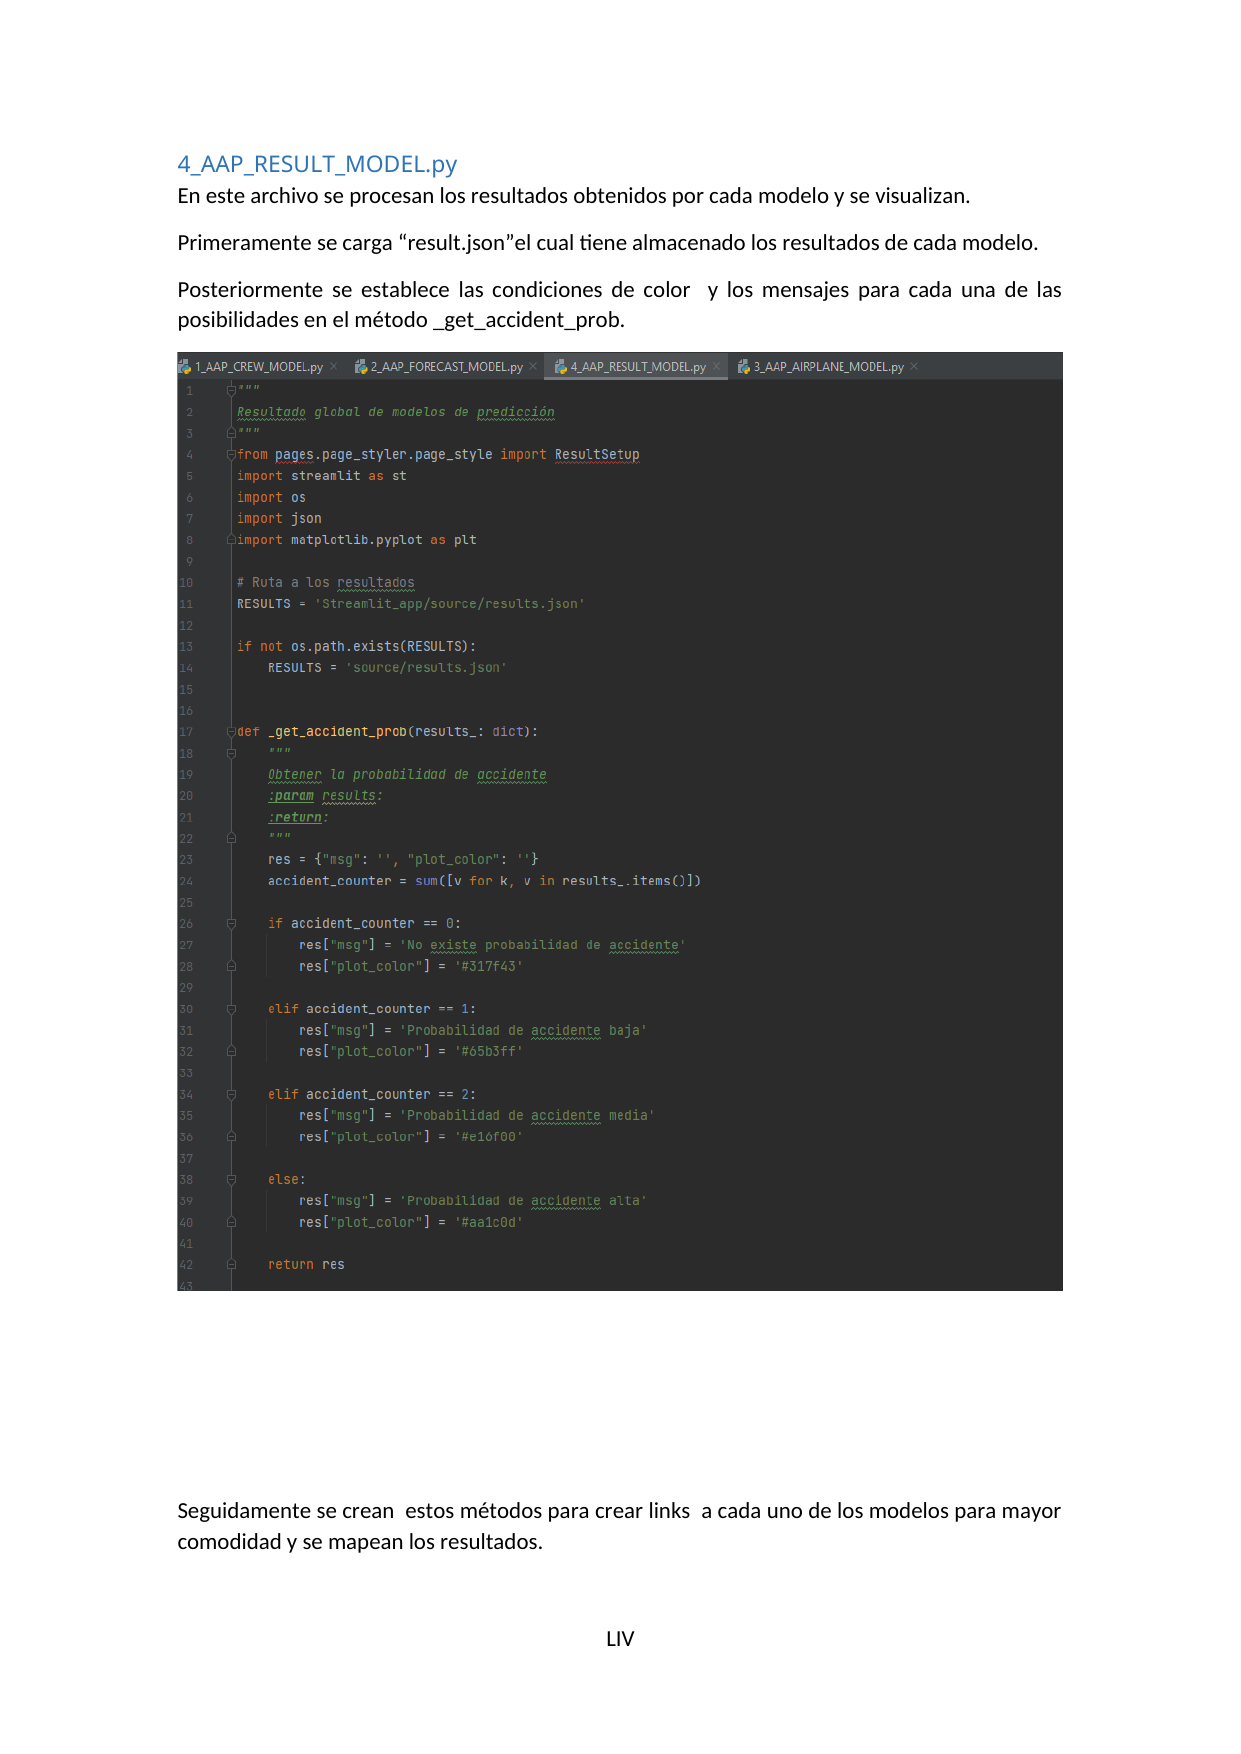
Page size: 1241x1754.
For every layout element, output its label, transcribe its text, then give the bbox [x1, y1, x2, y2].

text En este archivo se procesan los resultados obtenidos por cada modelo y se visualizan. [177, 181, 1063, 209]
text Primeramente se carga “result.json”el cual tiene almacenado los resultados de cada modelo. [177, 228, 1063, 256]
text Seguidamente se crean estos métodos para crear links a cada uno de los modelos para mayor comodidad y se mapean los resultados. [177, 1497, 1063, 1555]
picture [177, 352, 1063, 1291]
subtitle 4_AAP_RESULT_MODEL.py [177, 148, 1063, 179]
text Posteriormente se establece las condiciones de color y los mensajes para cada una de las posibilidades en el método _get_accident_prob. [177, 275, 1063, 333]
